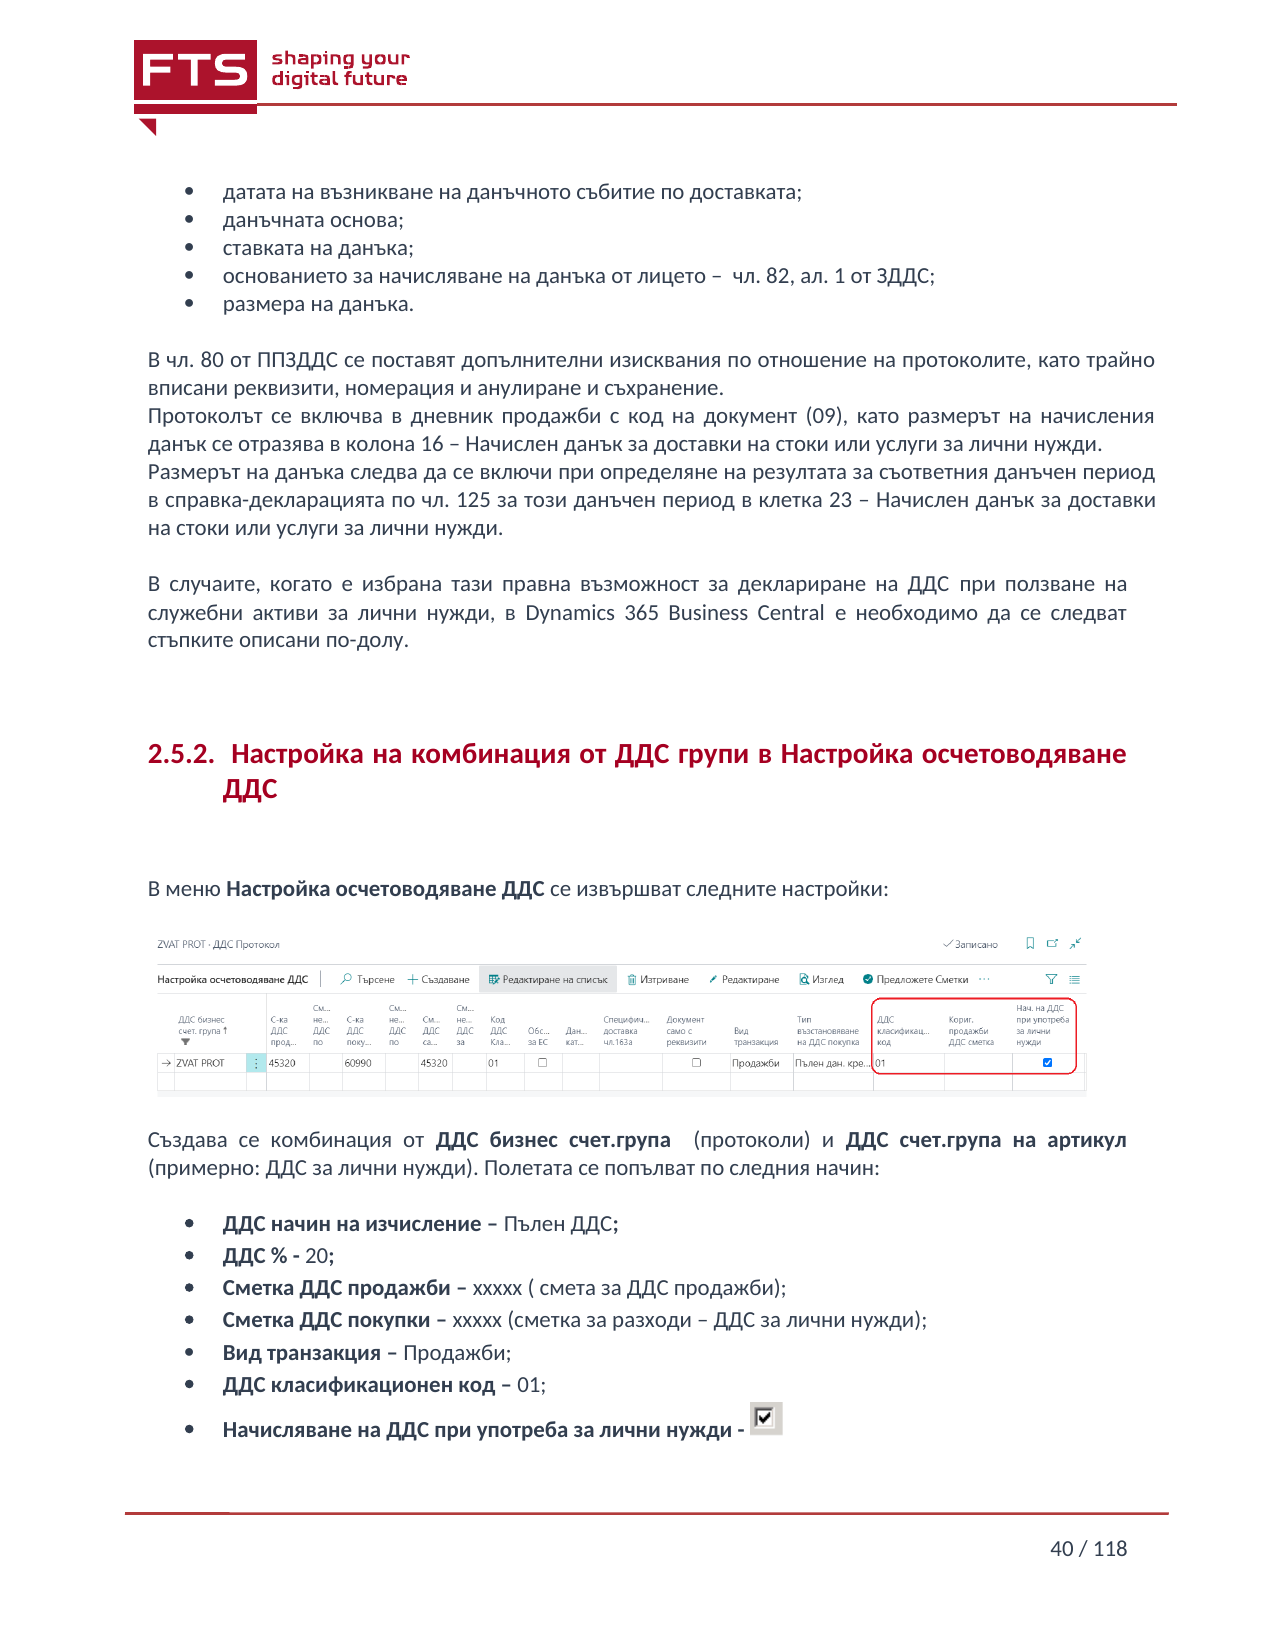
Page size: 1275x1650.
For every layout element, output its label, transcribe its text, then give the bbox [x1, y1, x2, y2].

list ДДС % - 20; [185, 1241, 1127, 1269]
list Начисляване на ДДС при употреба за лични нужди - [185, 1402, 1127, 1443]
list Създава се комбинация от ДДС бизнес счет.група (протоколи) и ДДС счет.група на артикул (примерно: ДДС за лични нужди). Полетата се попълват по следния начин: [148, 1125, 1127, 1181]
subtitle Настройка на комбинация от ДДС групи в Настройка осчетоводяване ДДС [148, 735, 1127, 806]
list датата на възникване на данъчното събитие по доставката; [185, 177, 1157, 205]
list Вид транзакция – Продажби; [185, 1338, 1127, 1366]
picture [147, 930, 1088, 1097]
text В меню Настройка осчетоводяване ДДС се извършват следните настройки: [148, 874, 1127, 902]
list ДДС класификационен код – 01; [185, 1370, 1127, 1398]
list Сметка ДДС покупки – xxxxx (сметка за разходи – ДДС за лични нужди); [185, 1305, 1127, 1333]
picture [750, 1402, 783, 1437]
list ДДС начин на изчисление – Пълен ДДС; [185, 1209, 1127, 1237]
list Сметка ДДС продажби – xxxxx ( смета за ДДС продажби); [185, 1273, 1127, 1301]
list основанието за начисляване на данъка от лицето – чл. 82, ал. 1 от ЗДДС; [185, 261, 1157, 289]
list размера на данъка. [185, 289, 1157, 317]
text В случаите, когато е избрана тази правна възможност за деклариране на ДДС при ползване на служебни активи за лични нужди, в Dynamics 365 Business Central е необходимо да се следват стъпките описани по-долу. [148, 569, 1127, 654]
list данъчната основа; [185, 205, 1157, 233]
list ставката на данъка; [185, 233, 1157, 261]
text В чл. 80 от ППЗДДС се поставят допълнителни изисквания по отношение на протоколите, като трайно вписани реквизити, номерация и анулиране и съхранение. [148, 345, 1157, 401]
text Размерът на данъка следва да се включи при определяне на резултата за съответния данъчен период в справка-декларацията по чл. 125 за този данъчен период в клетка 23 – Начислен данък за доставки на стоки или услуги за лични нужди. [148, 457, 1157, 542]
text Протоколът се включва в дневник продажби с код на документ (09), като размерът на начисления данък се отразява в колона 16 – Начислен данък за доставки на стоки или услуги за лични нужди. [148, 401, 1157, 457]
